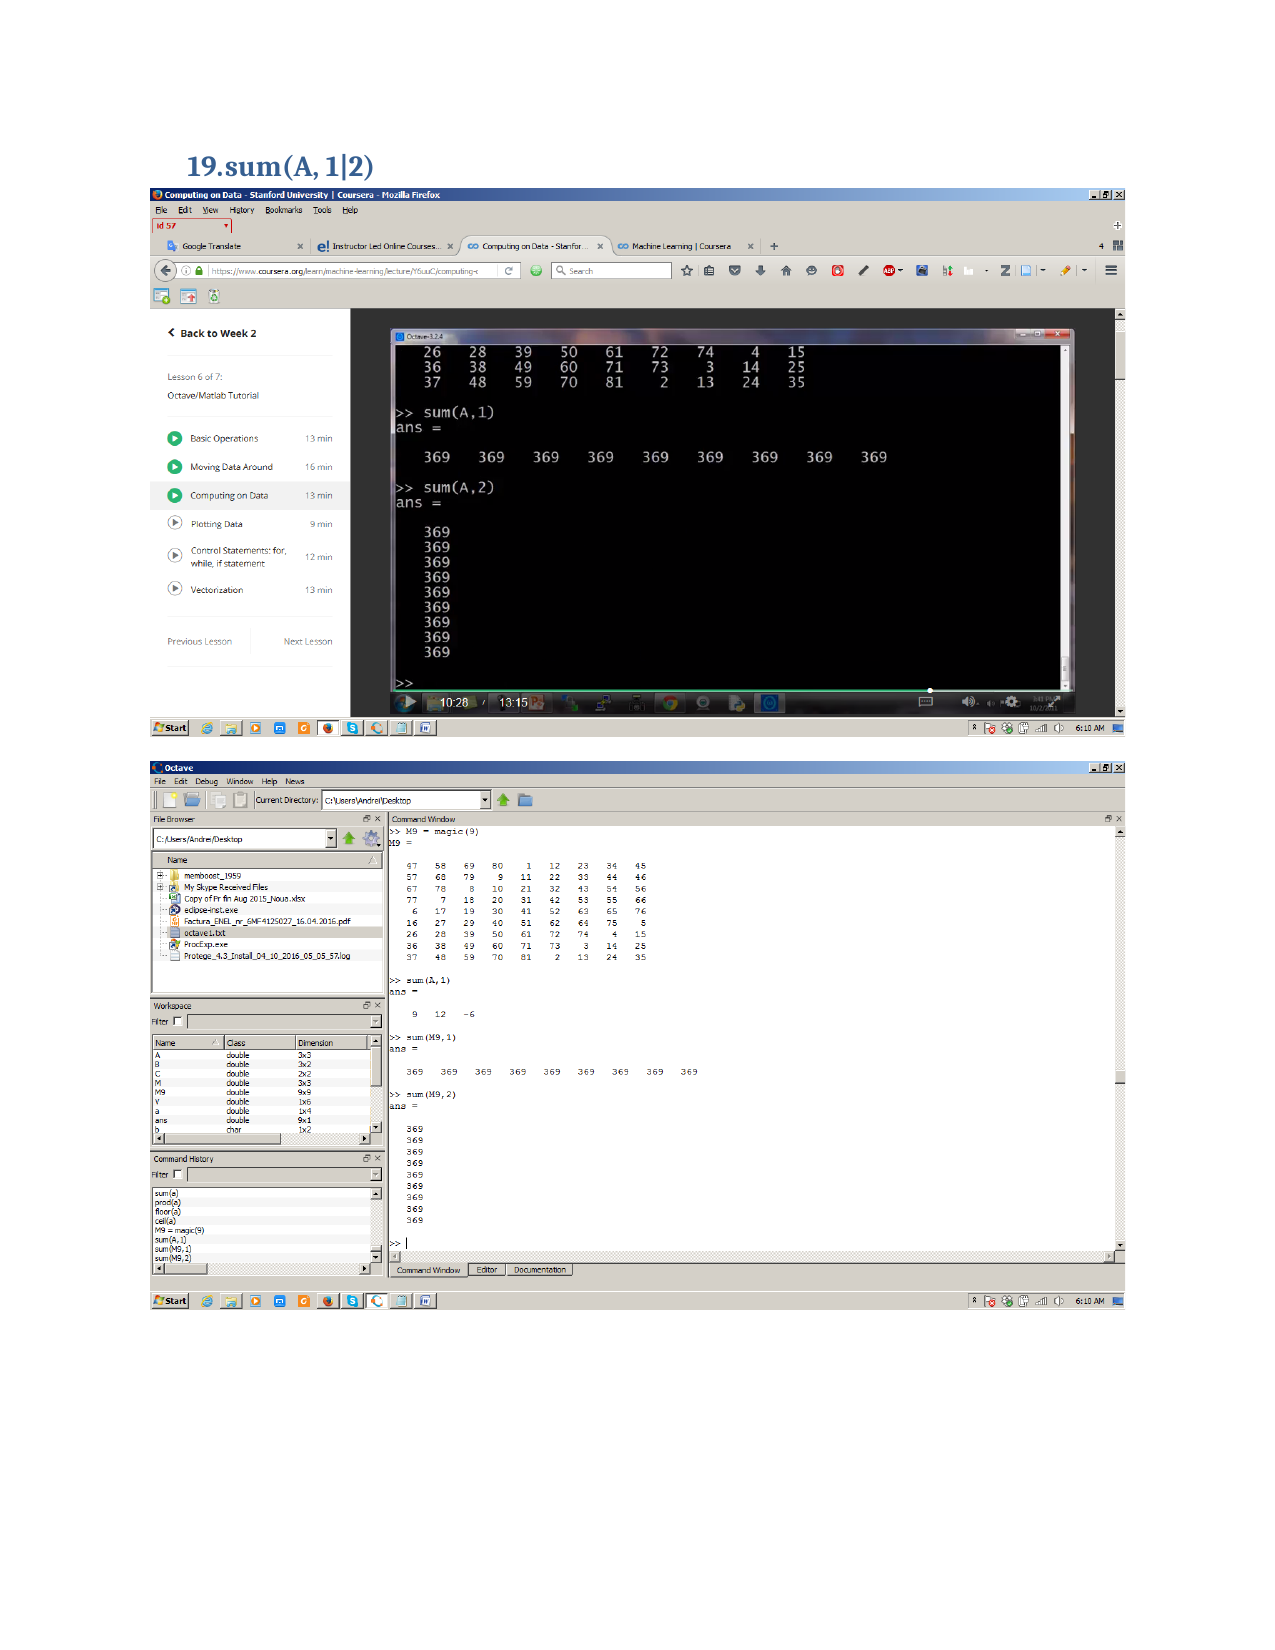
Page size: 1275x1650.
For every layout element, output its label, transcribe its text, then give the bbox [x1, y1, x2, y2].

subtitle sum(A, 1|2) [187, 150, 1125, 183]
picture [150, 761, 1125, 1310]
picture [150, 188, 1125, 737]
